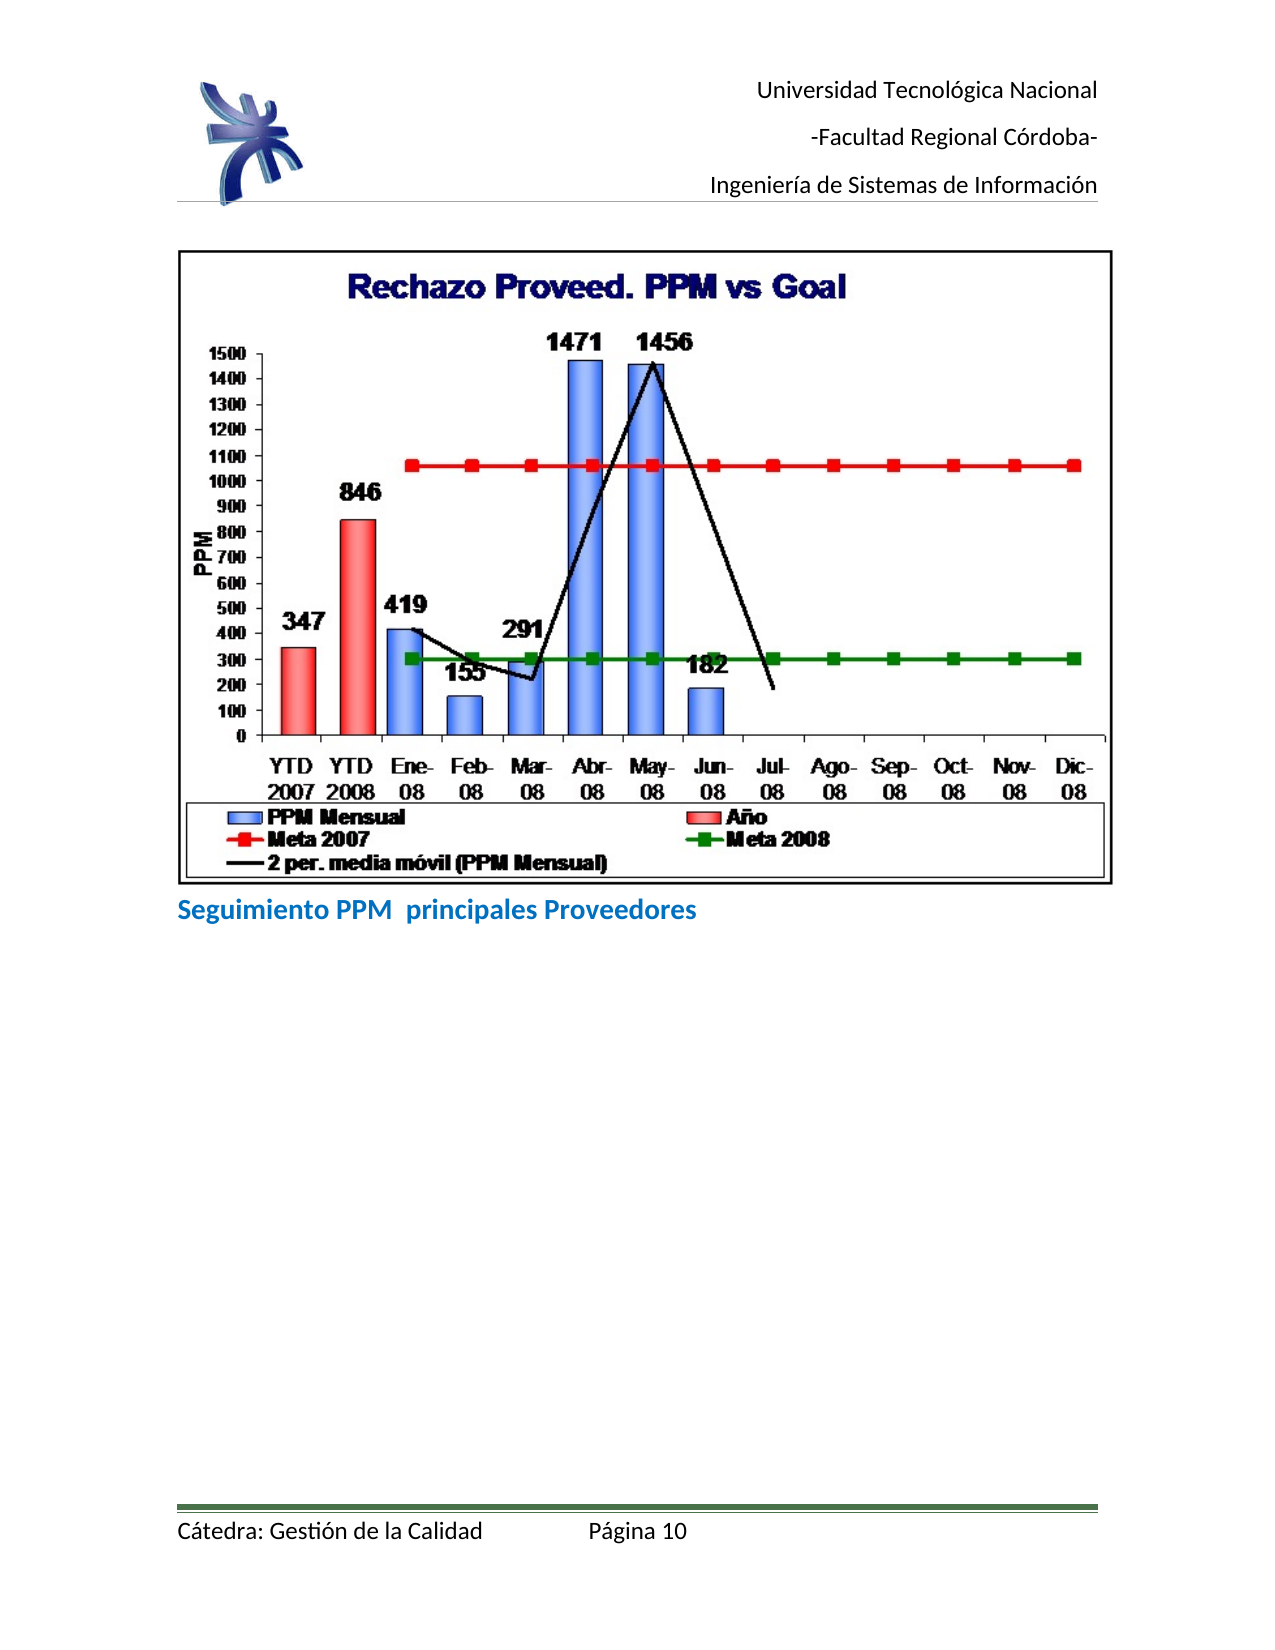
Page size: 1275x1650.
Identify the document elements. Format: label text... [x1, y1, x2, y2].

picture [198, 80, 305, 201]
picture [177, 250, 1114, 886]
picture [198, 202, 305, 208]
text Seguimiento PPM principales Proveedores [177, 886, 1098, 926]
